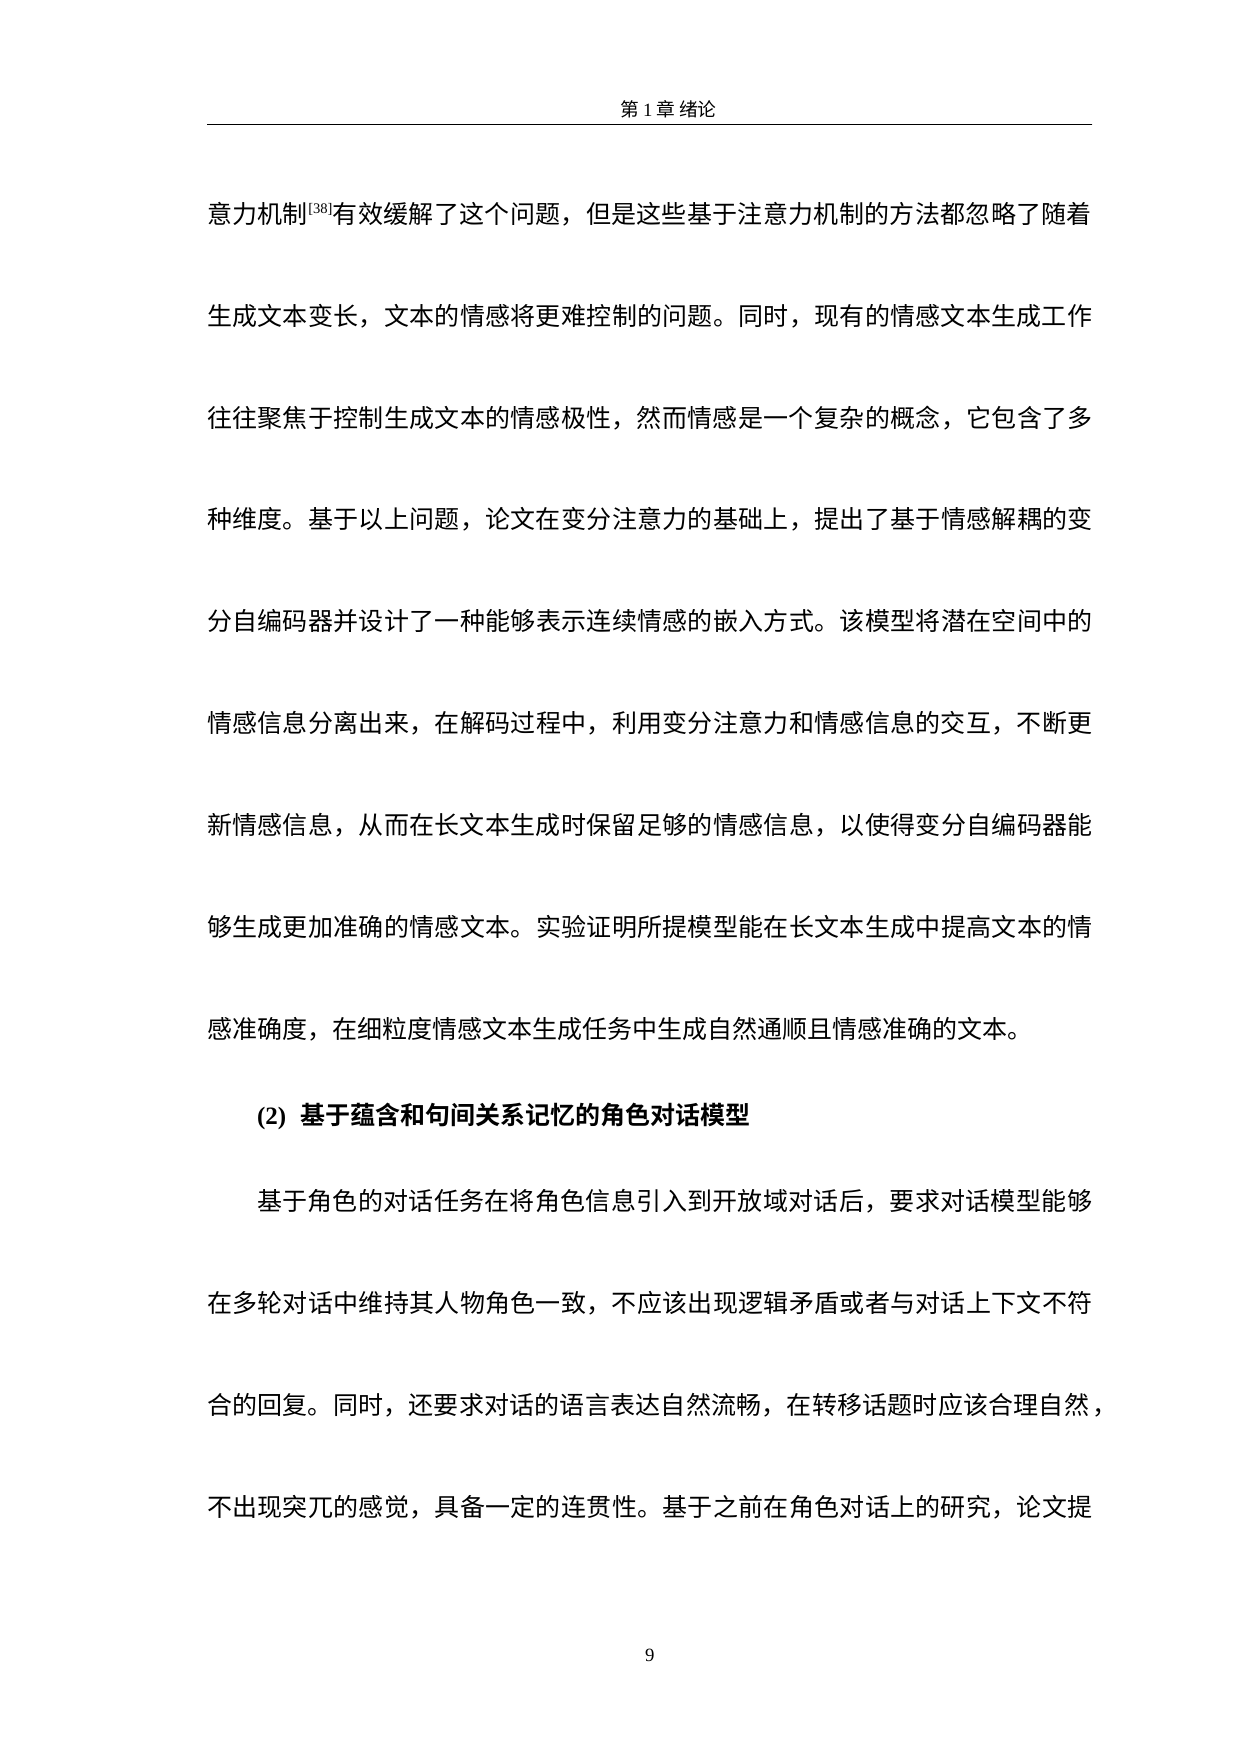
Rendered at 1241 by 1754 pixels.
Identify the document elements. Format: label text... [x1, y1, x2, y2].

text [207, 1166, 1092, 1539]
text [207, 178, 1092, 1061]
list 基于蕴含和句间关系记忆的角色对话模型 [257, 1079, 1092, 1147]
